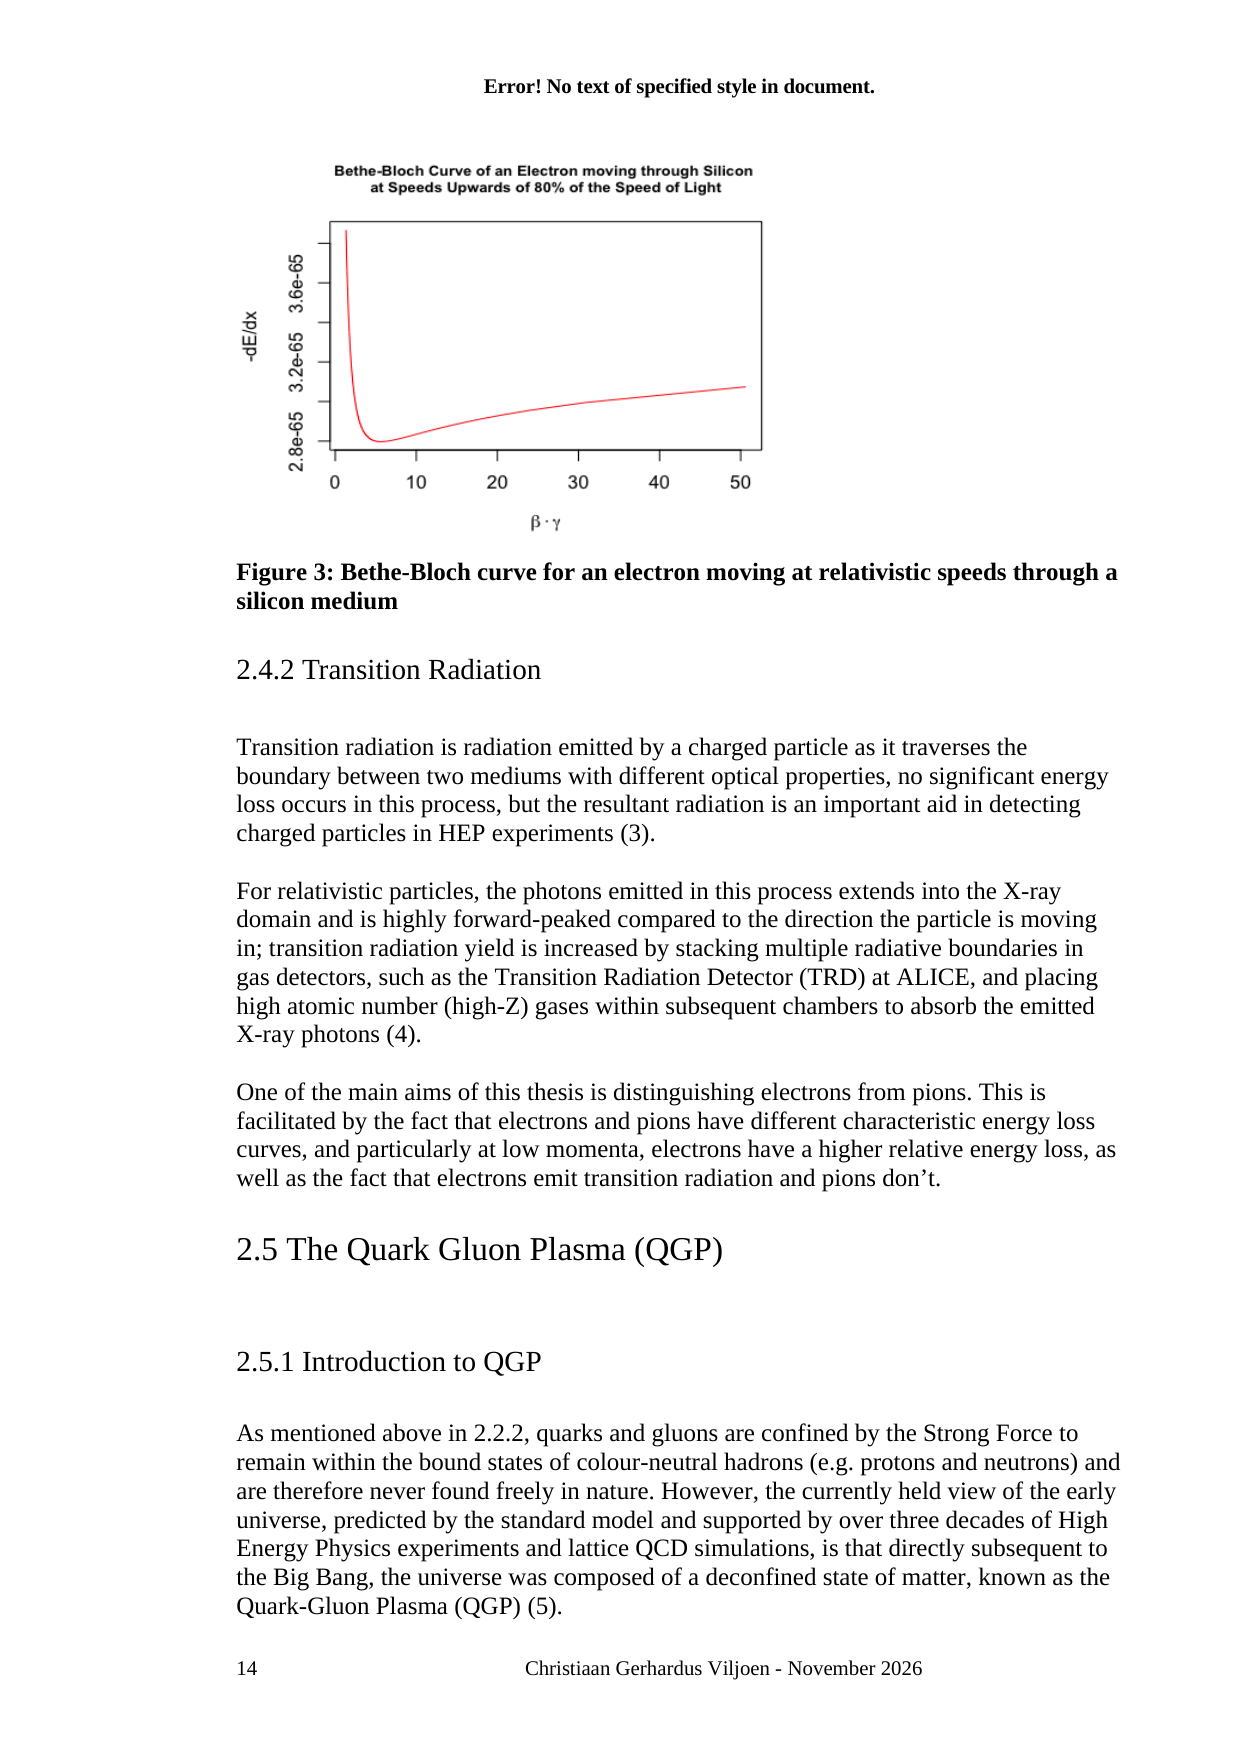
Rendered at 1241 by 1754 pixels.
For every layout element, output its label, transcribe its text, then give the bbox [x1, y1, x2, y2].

text For relativistic particles, the photons emitted in this process extends into the X-ray domain and is highly forward-peaked compared to the direction the particle is moving in; transition radiation yield is increased by stacking multiple radiative boundaries in gas detectors, such as the Transition Radiation Detector (TRD) at ALICE, and placing high atomic number (high-Z) gases within subsequent chambers to absorb the emitted X-ray photons . [236, 876, 1122, 1048]
subtitle Transition Radiation [236, 652, 1122, 686]
subtitle Introduction to QGP [236, 1344, 1122, 1377]
text Transition radiation is radiation emitted by a charged particle as it traverses the boundary between two mediums with different optical properties, no significant energy loss occurs in this process, but the resultant radiation is an important aid in detecting charged particles in HEP experiments . [236, 732, 1122, 847]
subtitle The Quark Gluon Plasma (QGP) [236, 1229, 1122, 1268]
text One of the main aims of this thesis is distinguishing electrons from pions. This is facilitated by the fact that electrons and pions have different characteristic energy loss curves, and particularly at low momenta, electrons have a higher relative energy loss, as well as the fact that electrons emit transition radiation and pions don’t. [236, 1077, 1122, 1192]
text As mentioned above in 2.2.2, quarks and gluons are confined by the Strong Force to remain within the bound states of colour-neutral hadrons (e.g. protons and neutrons) and are therefore never found freely in nature. However, the currently held view of the early universe, predicted by the standard model and supported by over three decades of High Energy Physics experiments and lattice QCD simulations, is that directly subsequent to the Big Bang, the universe was composed of a deconfined state of matter, known as the Quark-Gluon Plasma (QGP) . [236, 1418, 1122, 1620]
text Figure 3: Bethe-Bloch curve for an electron moving at relativistic speeds through a silicon medium [236, 557, 1122, 615]
picture [236, 135, 810, 558]
